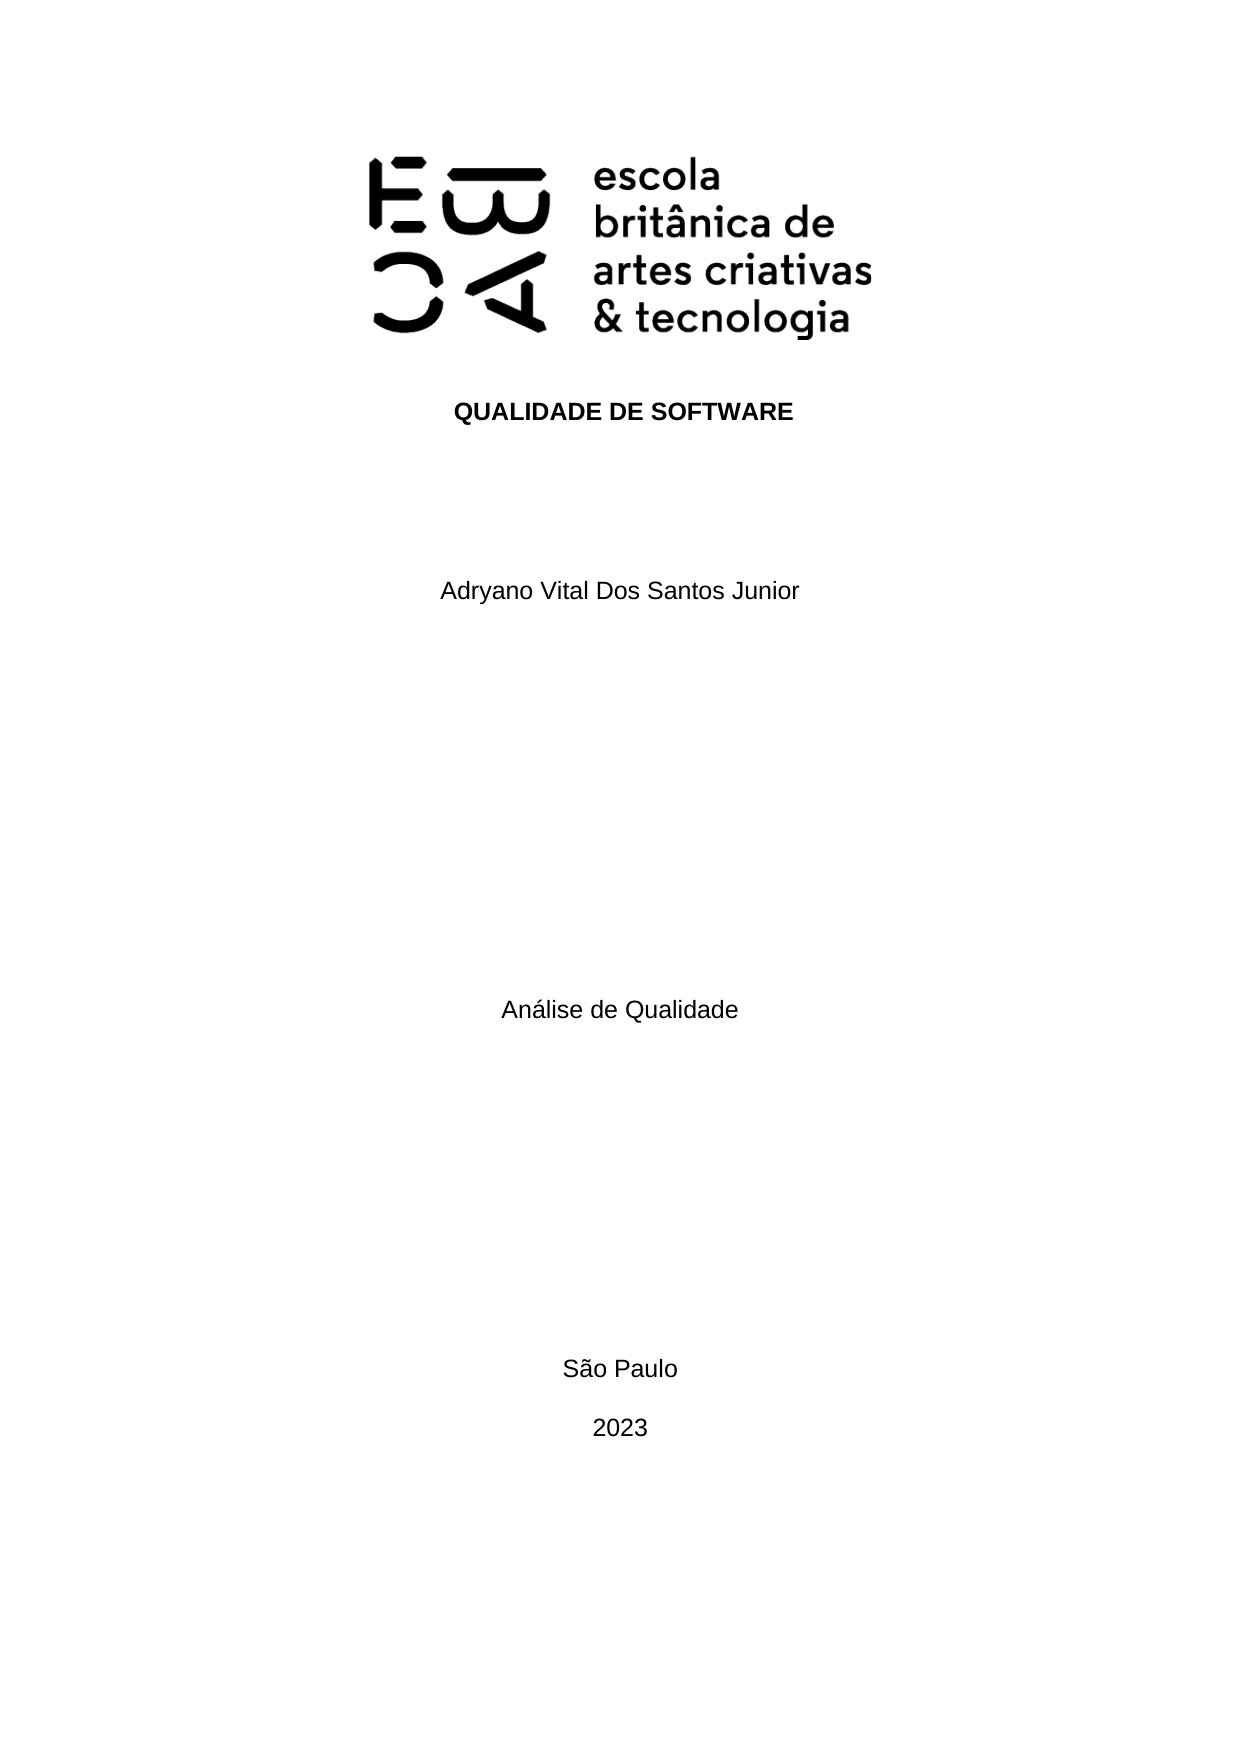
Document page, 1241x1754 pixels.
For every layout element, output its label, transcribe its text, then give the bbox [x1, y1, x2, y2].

text QUALIDADE DE SOFTWARE [177, 397, 1063, 426]
text 2023 [177, 1413, 1063, 1442]
text Análise de Qualidade [177, 995, 1063, 1024]
text Adryano Vital Dos Santos Junior [177, 576, 1063, 605]
text São Paulo [177, 1354, 1063, 1382]
picture [369, 147, 872, 340]
